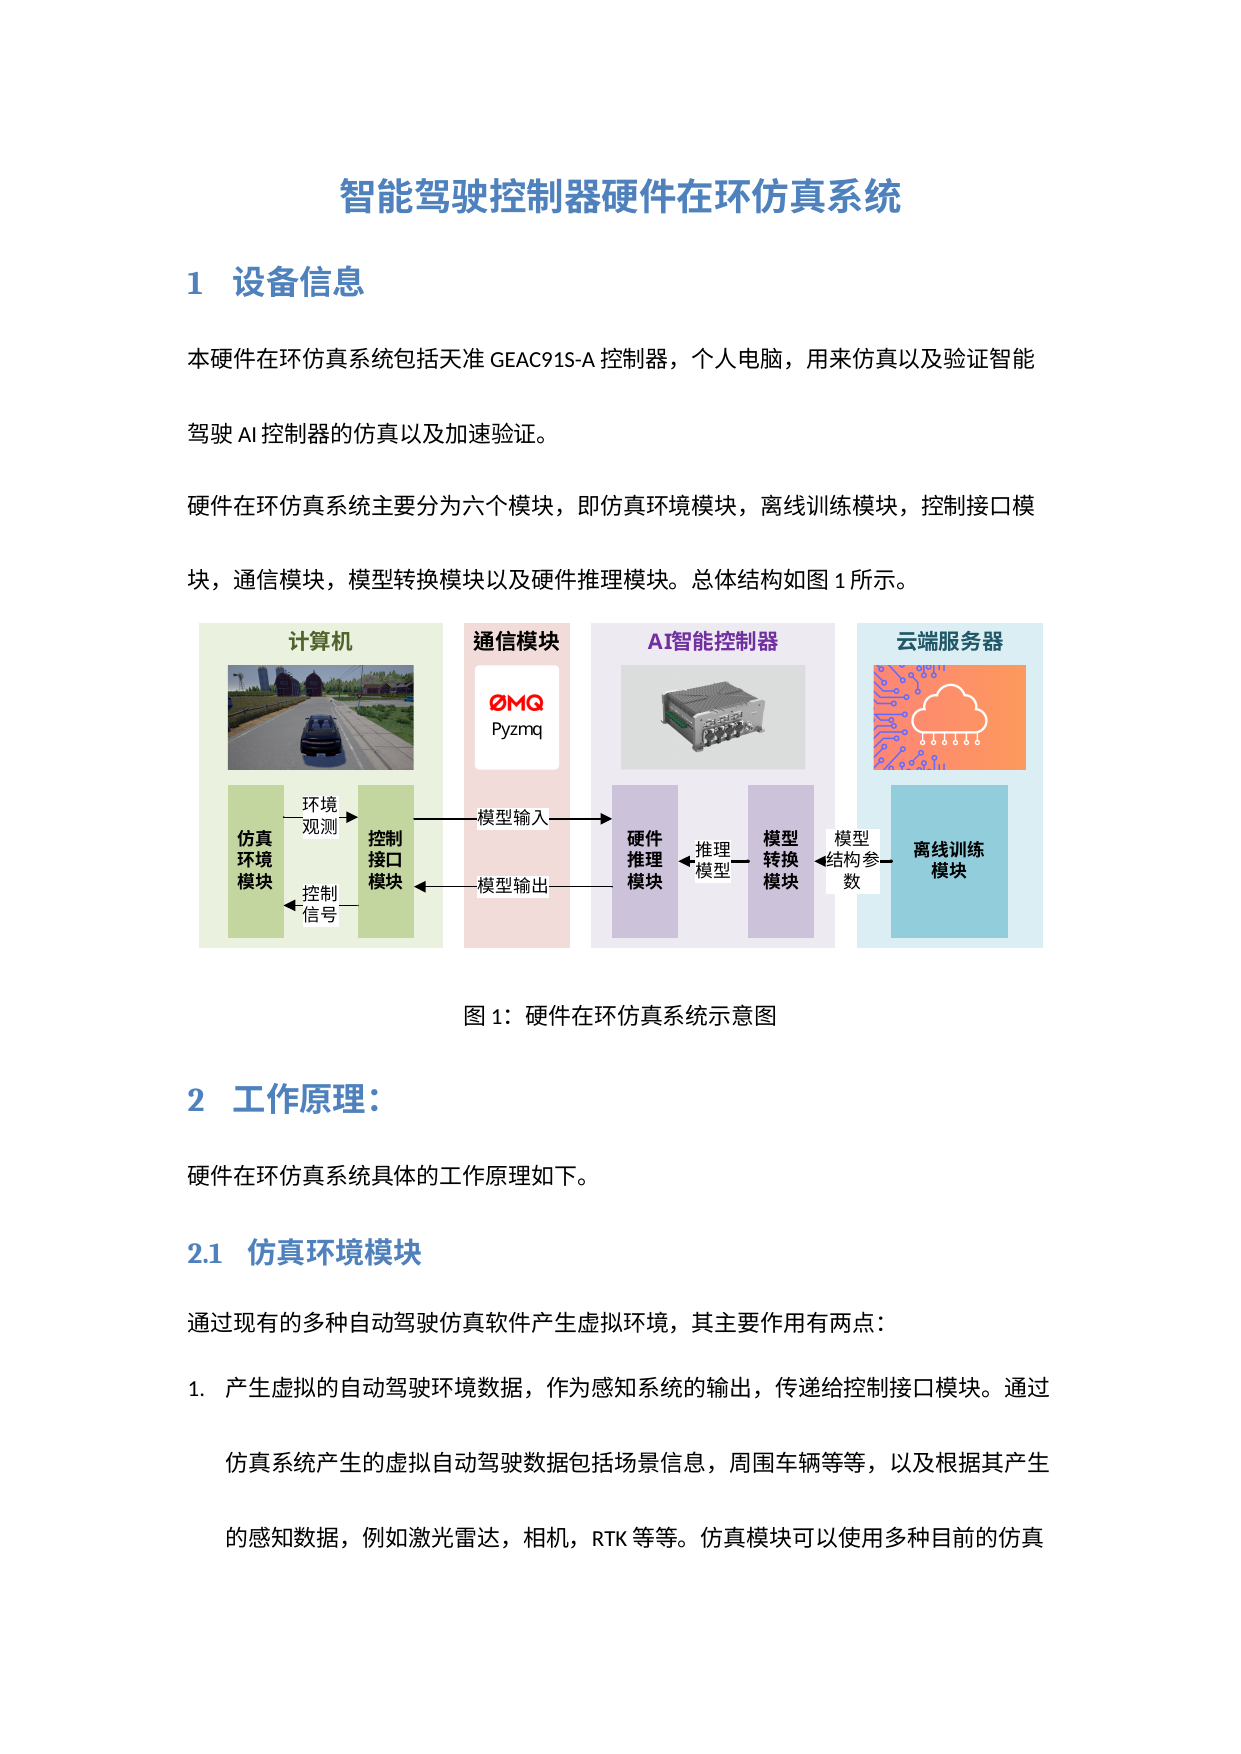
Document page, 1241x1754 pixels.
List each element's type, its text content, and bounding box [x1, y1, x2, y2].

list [187, 1354, 1053, 1569]
text 通过现有的多种自动驾驶仿真软件产生虚拟环境，其主要作用有两点： [187, 1289, 1053, 1354]
text 硬件在环仿真系统具体的工作原理如下。 [187, 1142, 1053, 1207]
text 图1：硬件在环仿真系统示意图 [187, 982, 1053, 1047]
text 硬件在环仿真系统主要分为六个模块，即仿真环境模块，离线训练模块，控制接口模块，通信模块，模型转换模块以及硬件推理模块。总体结构如图1所示。 [187, 472, 1053, 611]
subtitle 设备信息 [187, 248, 1053, 313]
subtitle 工作原理： [187, 1064, 1053, 1129]
text 智能驾驶控制器硬件在环仿真系统 [187, 162, 1053, 227]
subtitle 仿真环境模块 [187, 1218, 1053, 1283]
text 本硬件在环仿真系统包括天准GEAC91S-A控制器，个人电脑，用来仿真以及验证智能驾驶AI控制器的仿真以及加速验证。 [187, 325, 1053, 465]
